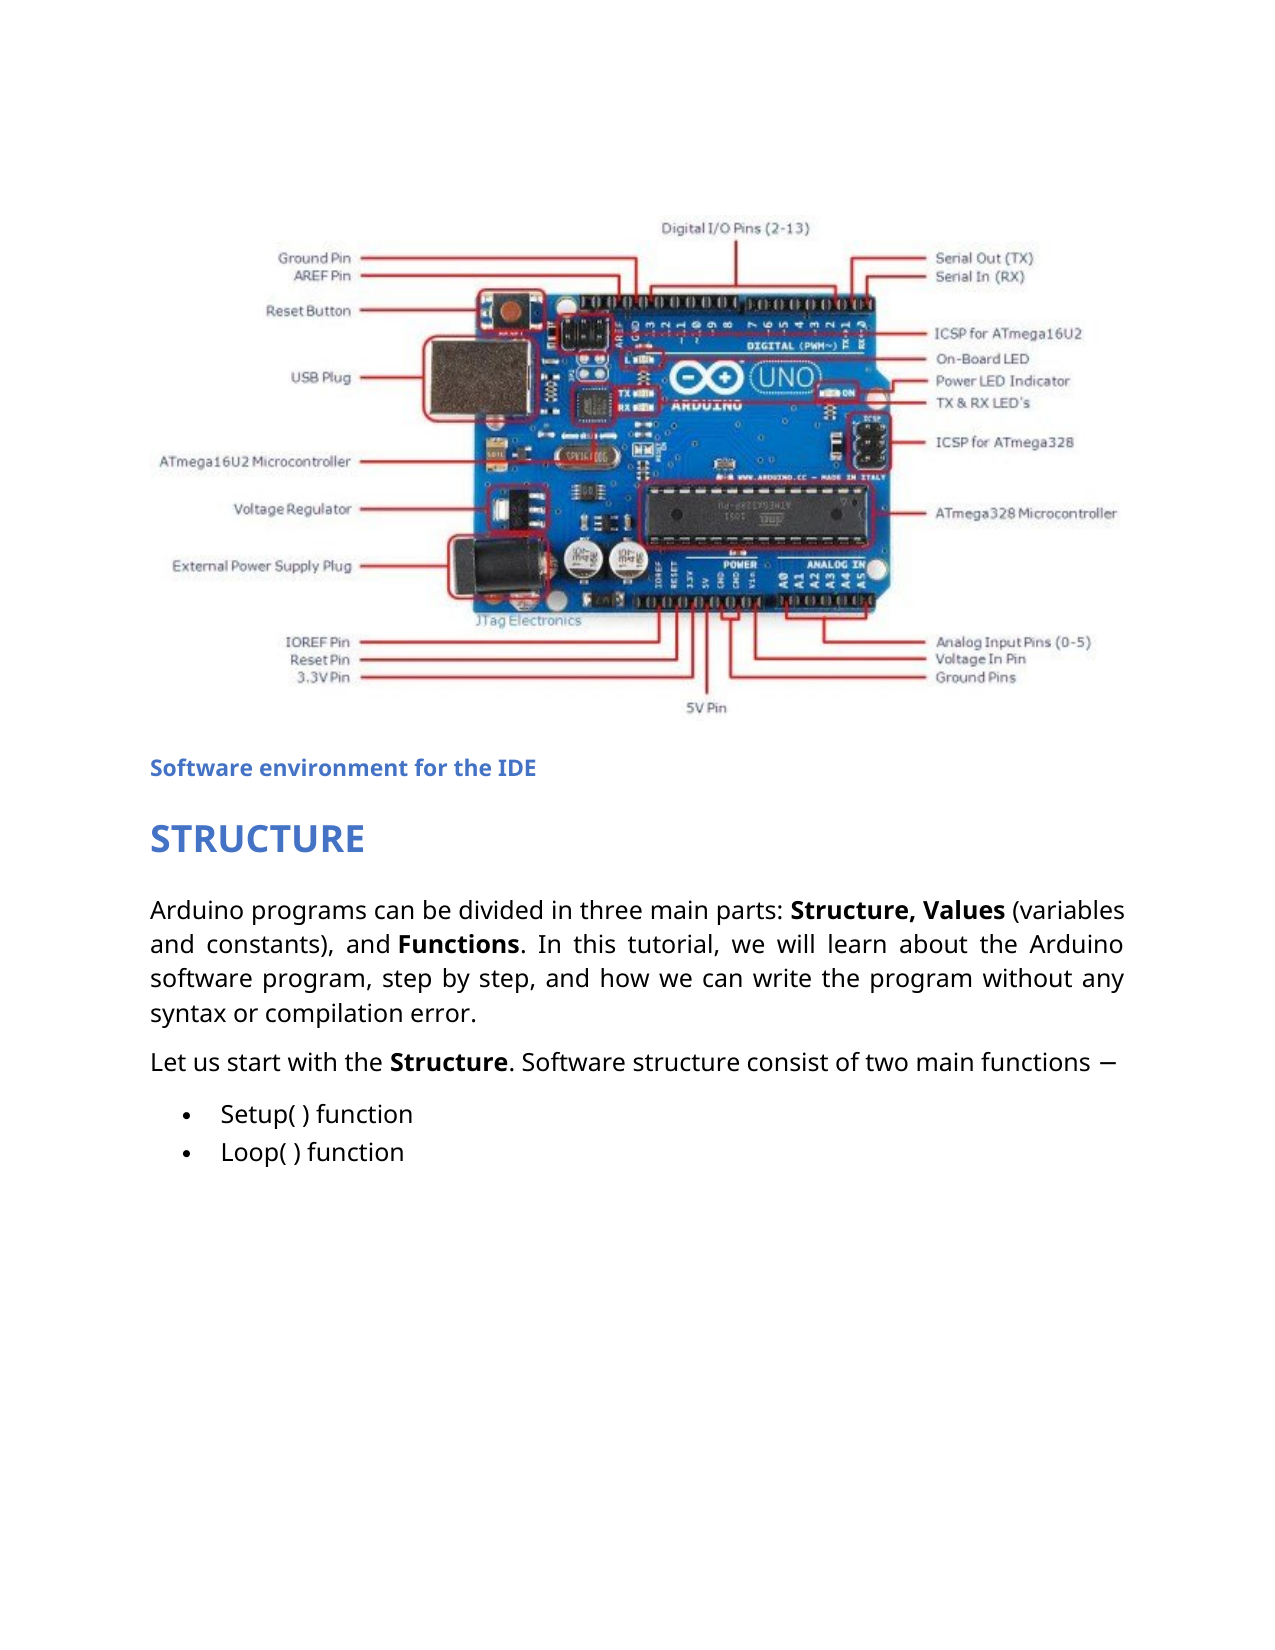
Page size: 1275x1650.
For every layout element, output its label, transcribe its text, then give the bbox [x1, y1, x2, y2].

list Setup( ) function [183, 1093, 1125, 1131]
picture [150, 215, 1125, 721]
text Arduino programs can be divided in three main parts: Structure, Values (variables and constants), and Functions. In this tutorial, we will learn about the Arduino software program, step by step, and how we can write the program without any syntax or compilation error. [150, 893, 1125, 1029]
subtitle Software environment for the IDE [150, 752, 1125, 784]
list Loop( ) function [183, 1131, 1125, 1168]
subtitle STRUCTURE [150, 813, 1125, 864]
text Let us start with the Structure. Software structure consist of two main functions − [150, 1044, 1125, 1078]
